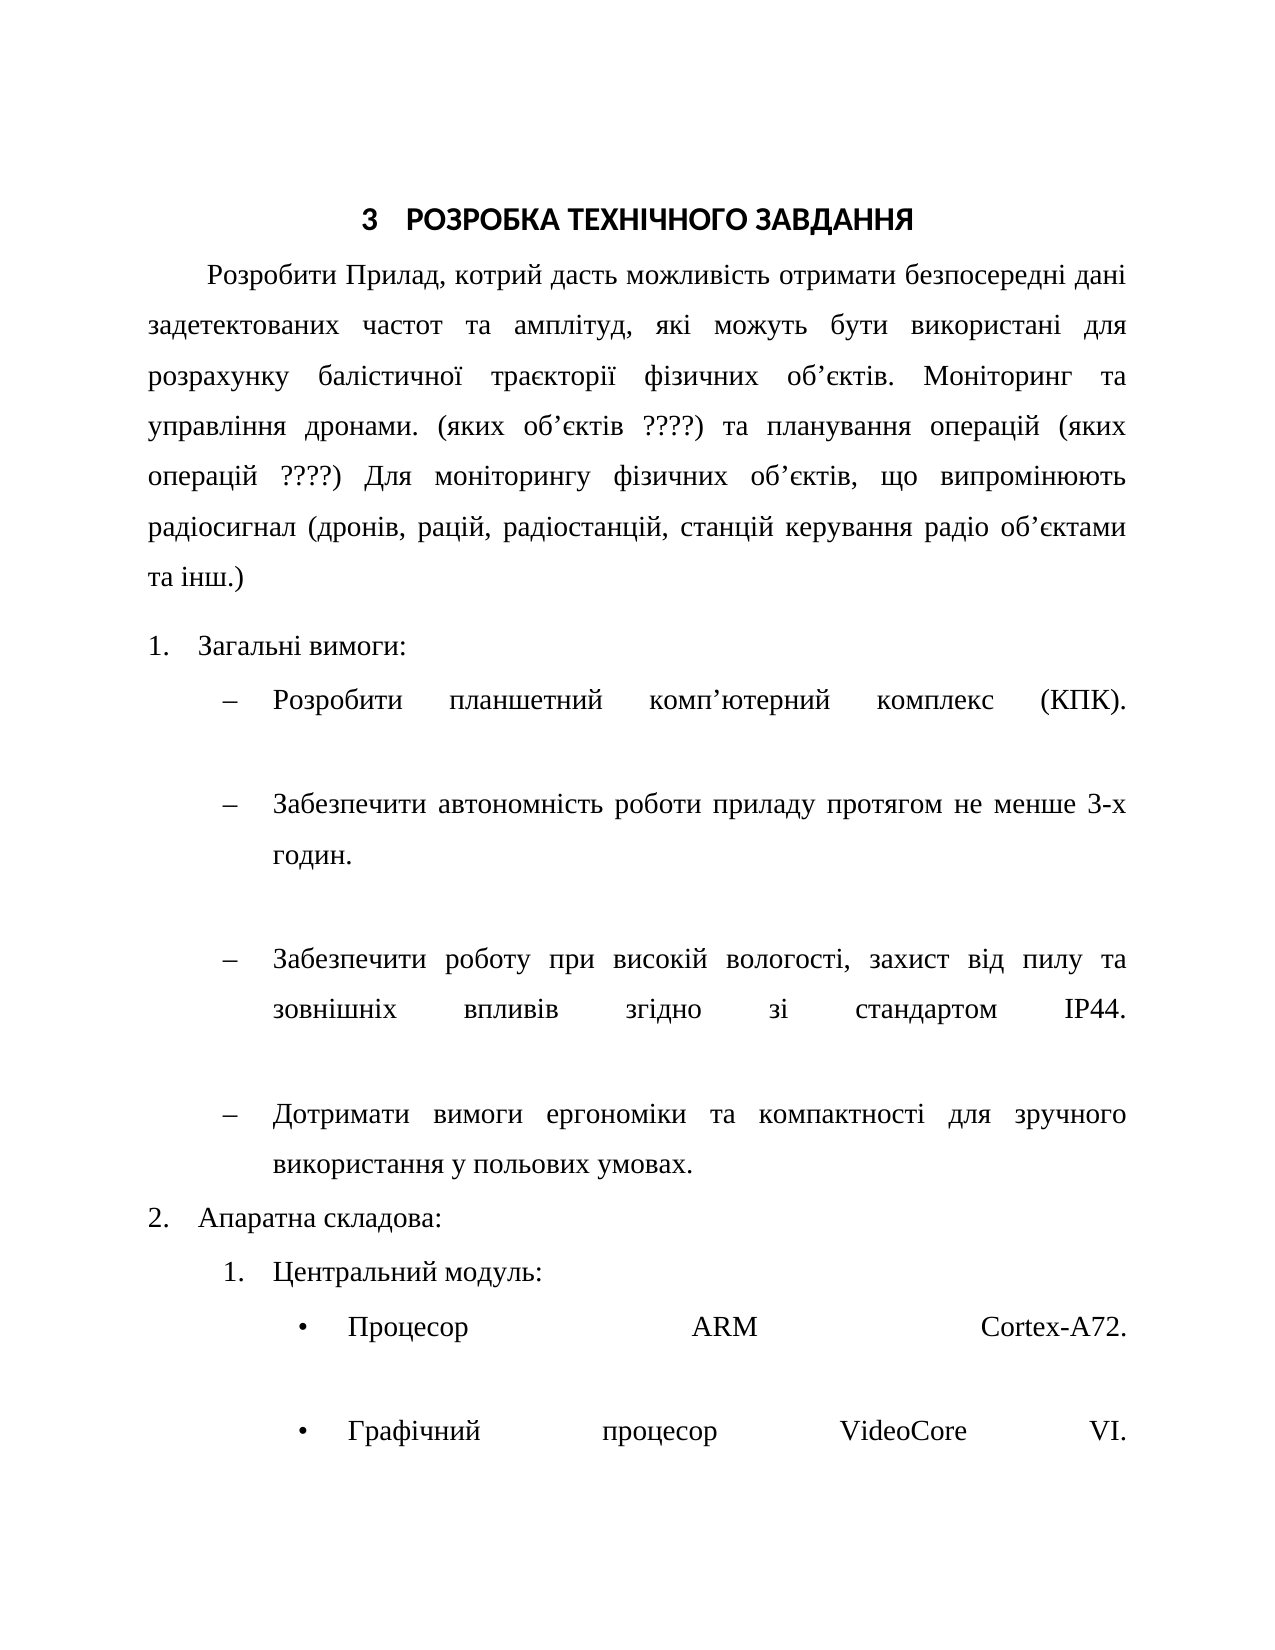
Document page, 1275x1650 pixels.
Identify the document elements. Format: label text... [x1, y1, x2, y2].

subtitle РОЗРОБКА ТЕХНІЧНОГО ЗАВДАННЯ [148, 198, 1127, 238]
list Центральний модуль: [223, 1254, 1127, 1288]
text Розробити Прилад, котрий дасть можливість отримати безпосередні дані задетектованих частот та амплітуд, які можуть бути використані для розрахунку балістичної траєкторії фізичних об’єктів. Моніторинг та управління дронами. (яких об’єктів ????) та планування операцій (яких операцій ????) Для моніторингу фізичних об’єктів, що випромінюють радіосигнал (дронів, рацій, радіостанцій, станцій керування радіо об’єктами та інш.) [148, 257, 1127, 592]
list Апаратна складова: [148, 1200, 1127, 1234]
list Забезпечити роботу при високій вологості, захист від пилу та зовнішніх впливів згідно зі стандартом IP44. [223, 941, 1127, 1075]
list Графічний процесор VideoCore VI. [298, 1413, 1127, 1497]
list Забезпечити автономність роботи приладу протягом не менше 3-х годин. [223, 786, 1127, 921]
list Розробити планшетний комп’ютерний комплекс (КПК). [223, 682, 1127, 766]
list Процесор ARM Cortex-A72. [298, 1309, 1127, 1392]
list Дотримати вимоги ергономіки та компактності для зручного використання у польових умовах. [223, 1096, 1127, 1180]
list Загальні вимоги: [148, 628, 1127, 662]
